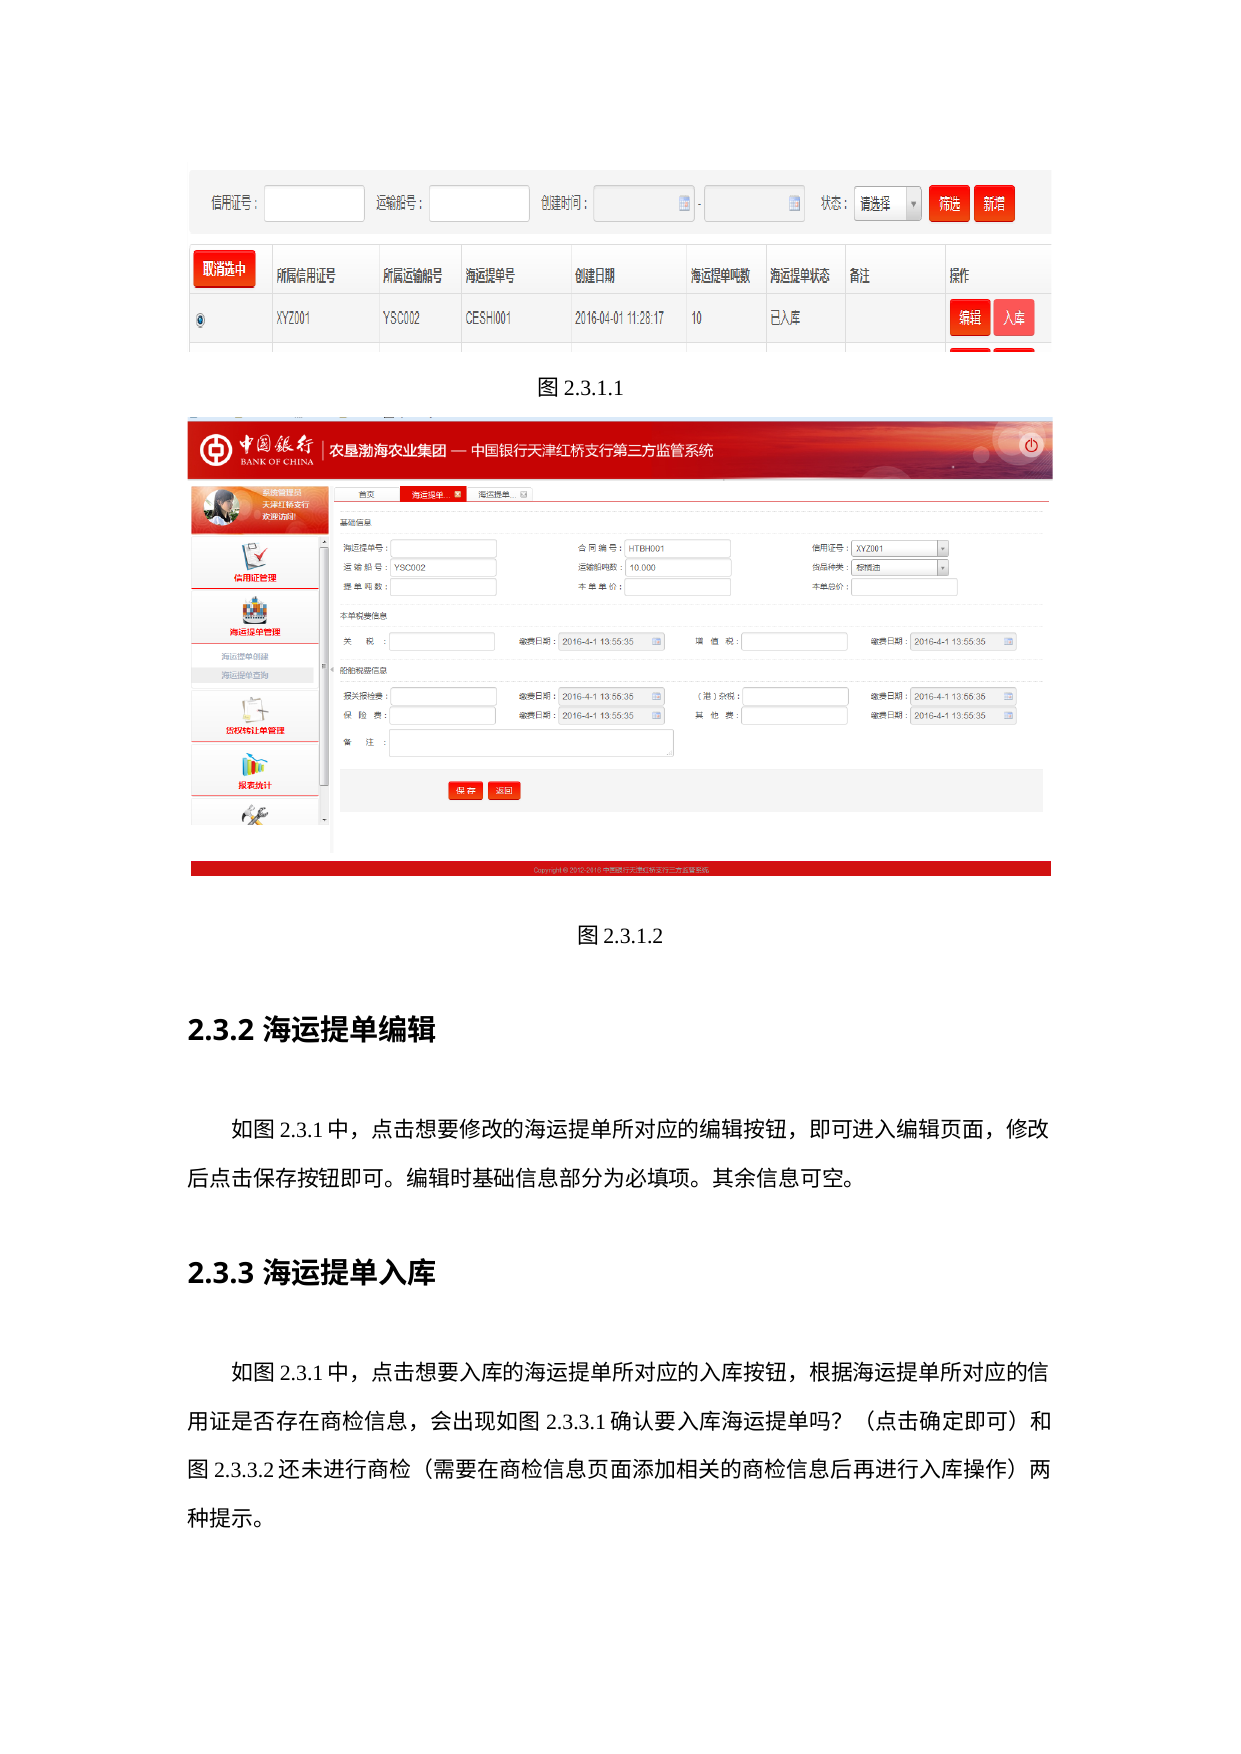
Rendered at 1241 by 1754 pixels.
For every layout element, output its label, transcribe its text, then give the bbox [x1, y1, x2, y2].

picture [187, 417, 1053, 878]
picture [187, 162, 1052, 352]
text 如图2.3.1中，点击想要修改的海运提单所对应的编辑按钮，即可进入编辑页面，修改后点击保存按钮即可。编辑时基础信息部分为必填项。其余信息可空。 [187, 1112, 1053, 1193]
text 图2.3.1.1 [494, 369, 1053, 402]
subtitle 2.3.3 海运提单入库 [187, 1238, 1053, 1303]
text 如图2.3.1中，点击想要入库的海运提单所对应的入库按钮，根据海运提单所对应的信用证是否存在商检信息，会出现如图2.3.3.1确认要入库海运提单吗？（点击确定即可）和图2.3.3.2还未进行商检（需要在商检信息页面添加相关的商检信息后再进行入库操作）两种提示。 [187, 1354, 1053, 1533]
text 图2.3.1.2 [187, 918, 1053, 951]
subtitle 2.3.2 海运提单编辑 [187, 996, 1053, 1061]
